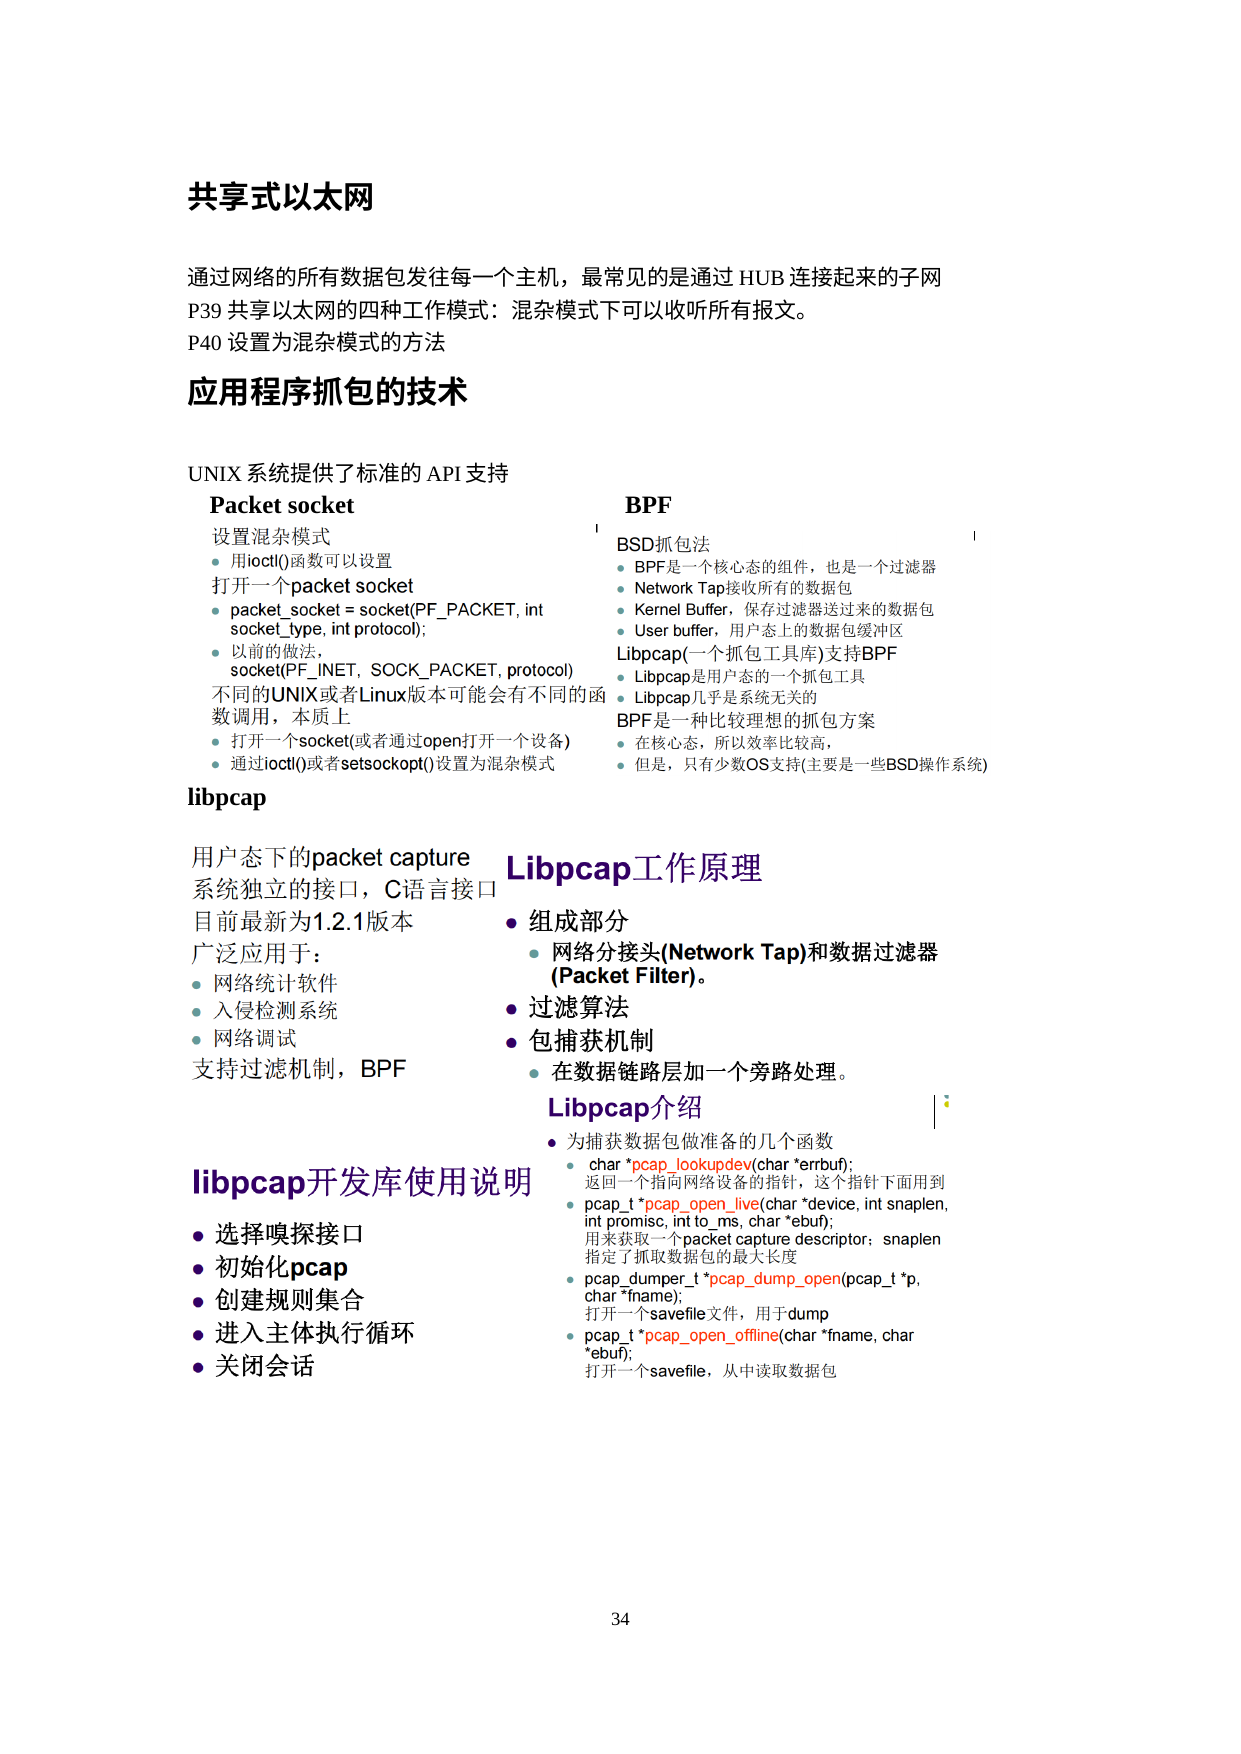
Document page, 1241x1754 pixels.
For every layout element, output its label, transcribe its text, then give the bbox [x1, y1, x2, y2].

subtitle libpcap [187, 780, 1053, 813]
picture [209, 524, 611, 776]
text P39 共享以太网的四种工作模式：混杂模式下可以收听所有报文。 [187, 292, 1053, 325]
picture [615, 531, 991, 776]
text UNIX系统提供了标准的API支持 [187, 455, 1053, 488]
subtitle 应用程序抓包的技术 [187, 357, 1053, 422]
text Packet socket BPF [209, 488, 1053, 520]
subtitle 共享式以太网 [187, 162, 1053, 227]
picture [504, 847, 946, 1086]
picture [187, 841, 499, 1086]
picture [187, 1160, 537, 1385]
text 通过网络的所有数据包发往每一个主机，最常见的是通过HUB连接起来的子网 [187, 260, 1053, 292]
picture [541, 1095, 949, 1385]
text P40 设置为混杂模式的方法 [187, 325, 1053, 357]
